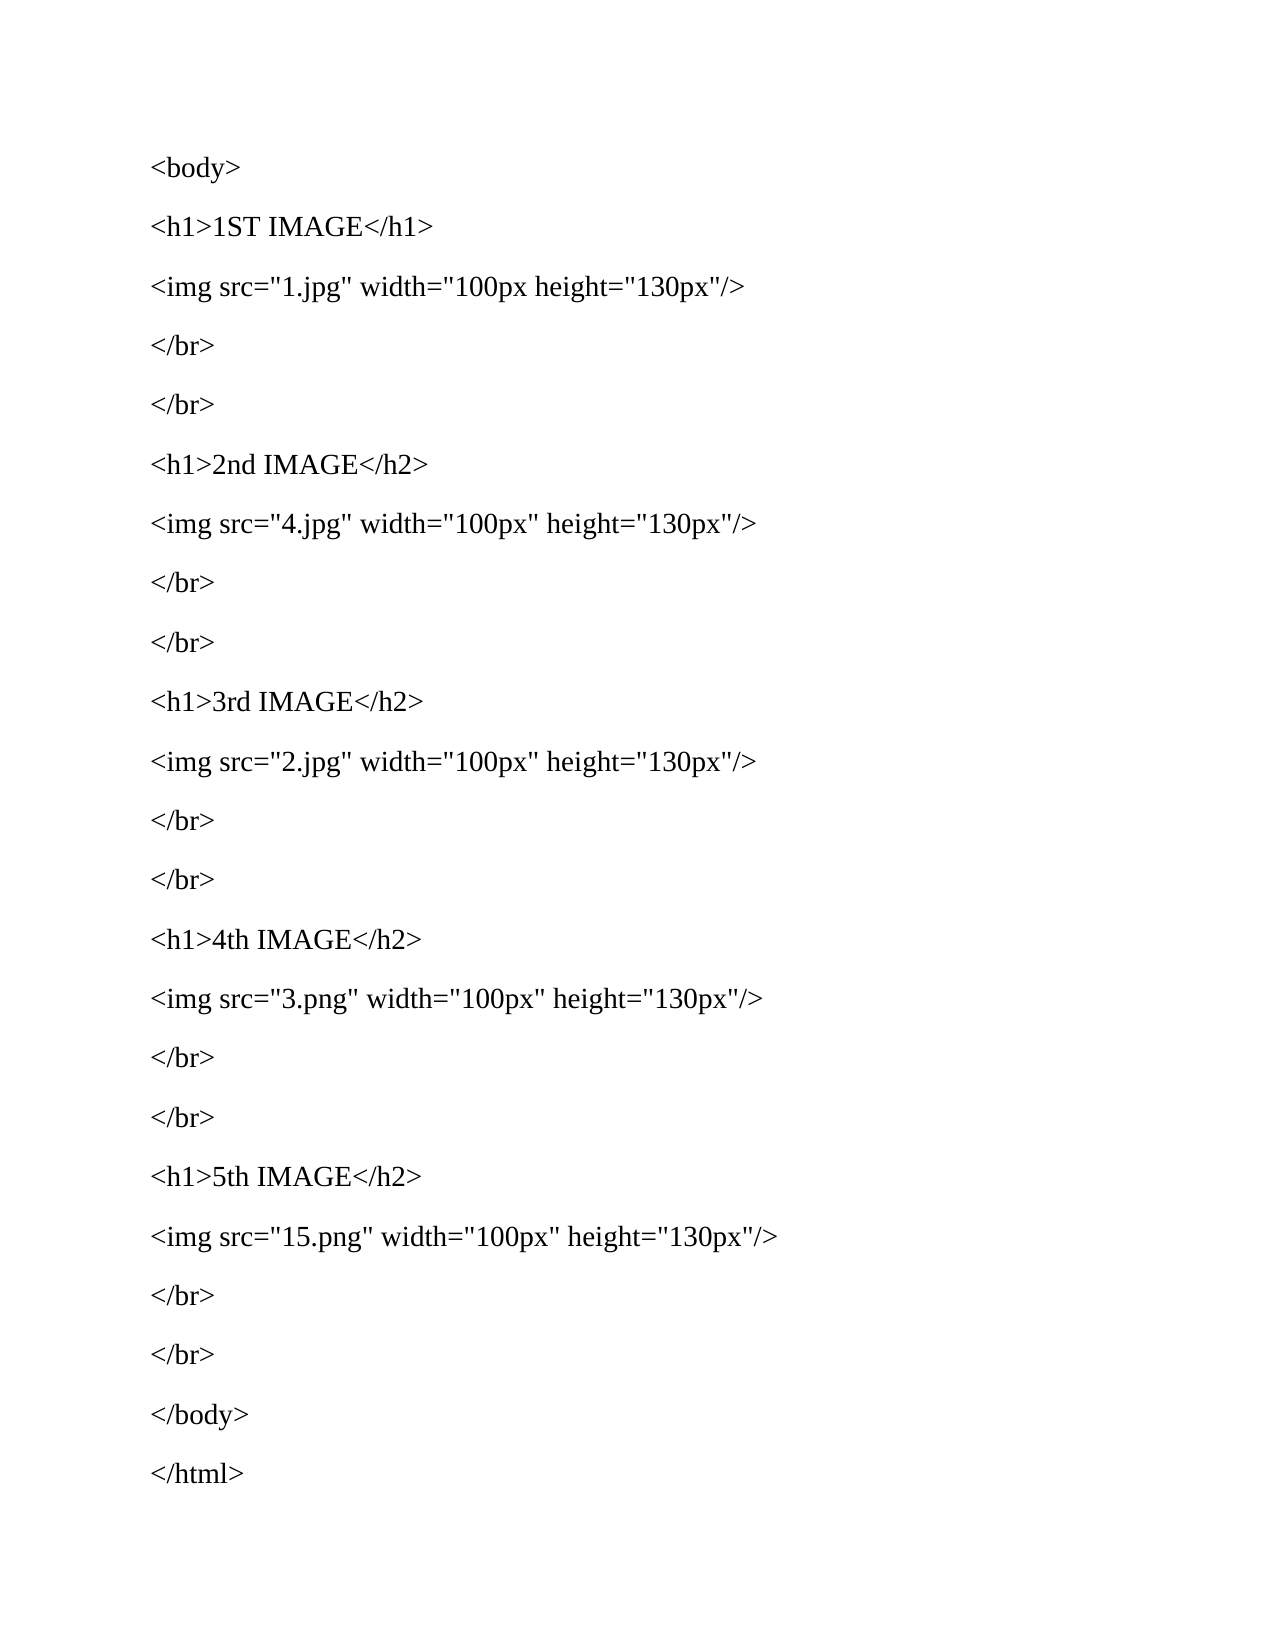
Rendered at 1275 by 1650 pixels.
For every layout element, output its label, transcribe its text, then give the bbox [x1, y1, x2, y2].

text </br> [150, 328, 1125, 362]
text </br> [150, 1041, 1125, 1074]
text </br> [150, 1337, 1125, 1371]
text <img src="15.png" width="100px" height="130px"/> [150, 1219, 1125, 1252]
text </br> [150, 387, 1125, 421]
text </html> [150, 1456, 1125, 1490]
text </body> [150, 1397, 1125, 1430]
text <img src="2.jpg" width="100px" height="130px"/> [150, 744, 1125, 777]
text <h1>2nd IMAGE</h2> [150, 447, 1125, 480]
text </br> [150, 803, 1125, 837]
text </br> [150, 625, 1125, 658]
text <h1>5th IMAGE</h2> [150, 1159, 1125, 1193]
text <h1>3rd IMAGE</h2> [150, 684, 1125, 718]
text <h1>4th IMAGE</h2> [150, 922, 1125, 955]
text </br> [150, 1100, 1125, 1133]
text <body> [150, 150, 1125, 183]
text <img src="3.png" width="100px" height="130px"/> [150, 981, 1125, 1015]
text </br> [150, 1278, 1125, 1312]
text </br> [150, 862, 1125, 896]
text </br> [150, 566, 1125, 599]
text <h1>1ST IMAGE</h1> [150, 209, 1125, 243]
text <img src="4.jpg" width="100px" height="130px"/> [150, 506, 1125, 540]
text <img src="1.jpg" width="100px height="130px"/> [150, 269, 1125, 302]
